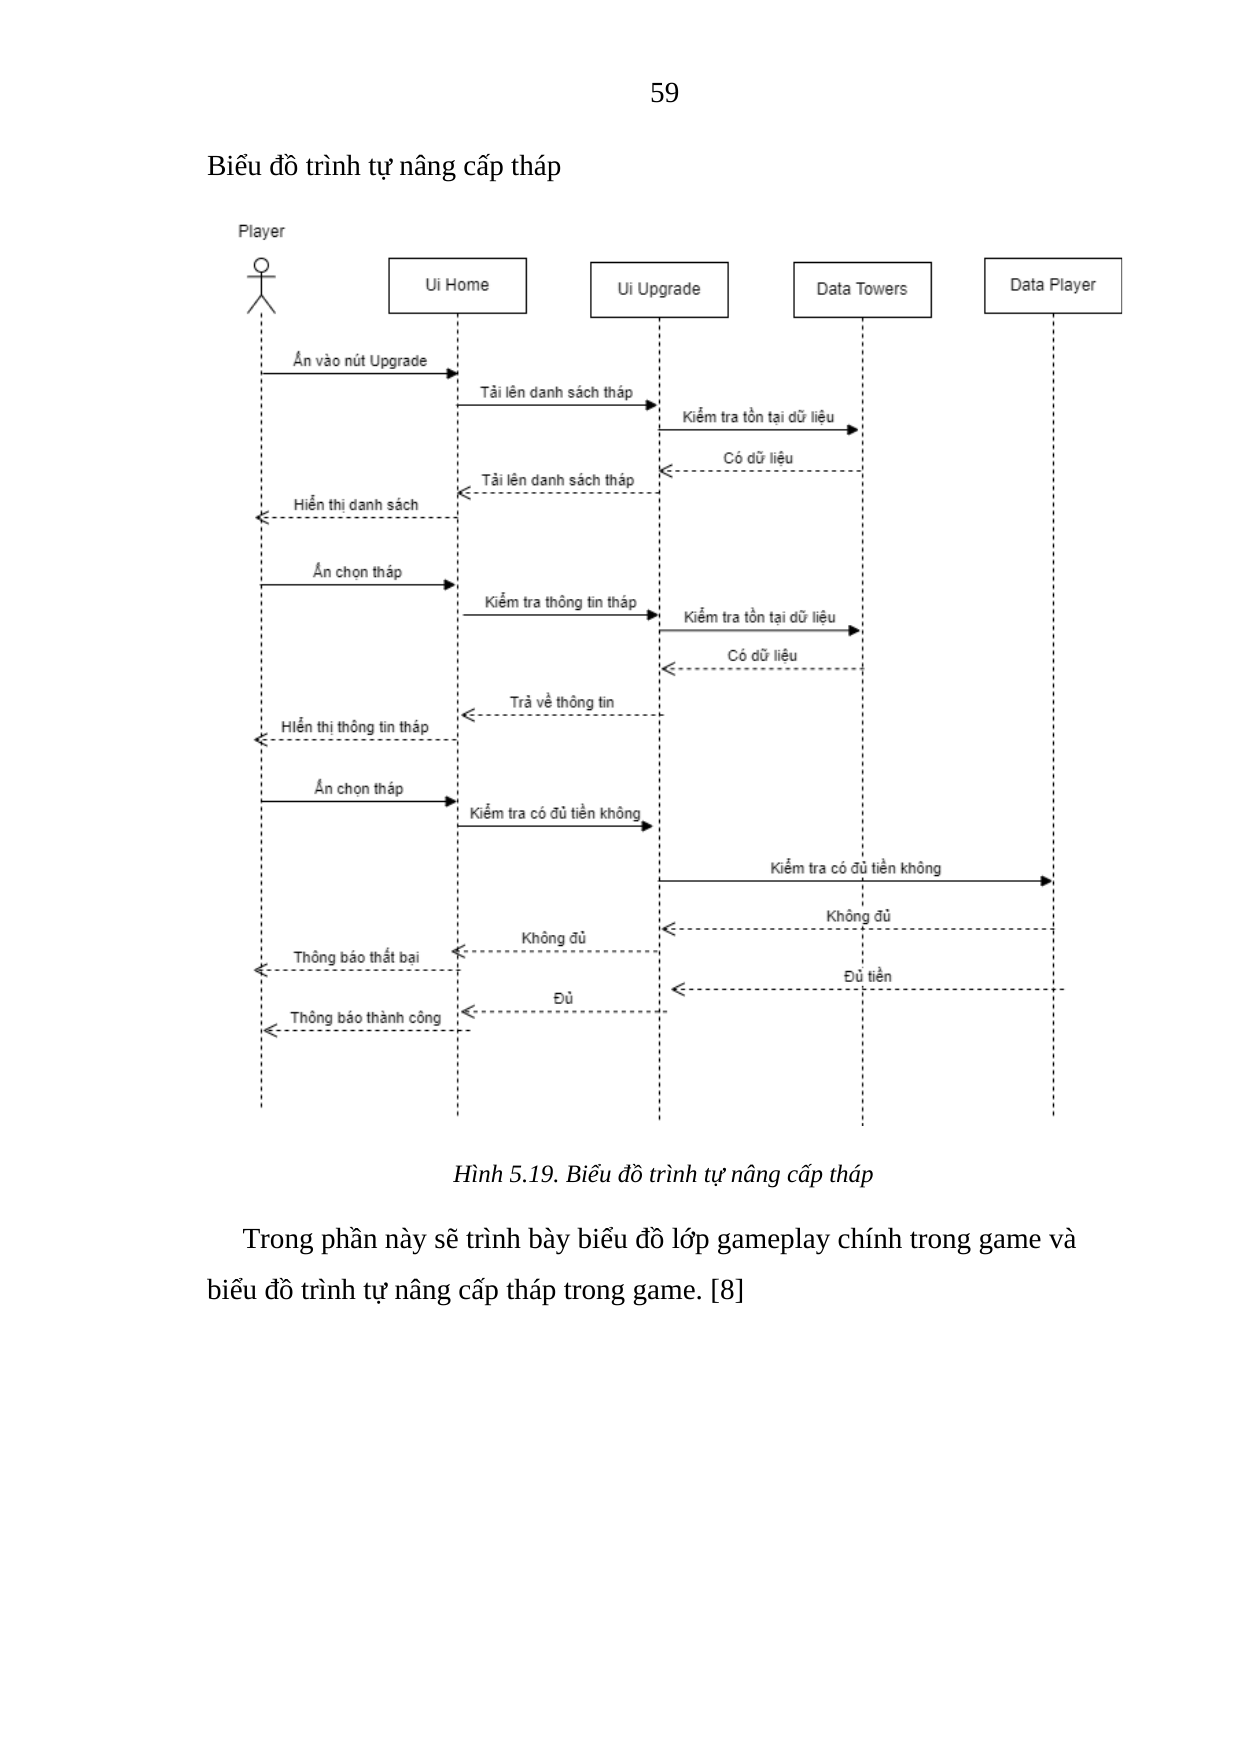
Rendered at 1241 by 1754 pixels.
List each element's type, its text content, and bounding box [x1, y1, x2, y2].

text Trong phần này sẽ trình bày biểu đồ lớp gameplay chính trong game và biểu đồ trình tự nâng cấp tháp trong game. [207, 1222, 1122, 1305]
text Biểu đồ trình tự nâng cấp tháp [207, 148, 1122, 181]
picture [206, 214, 1123, 1126]
text Hình .. Biểu đồ trình tự nâng cấp tháp [207, 1159, 1122, 1188]
